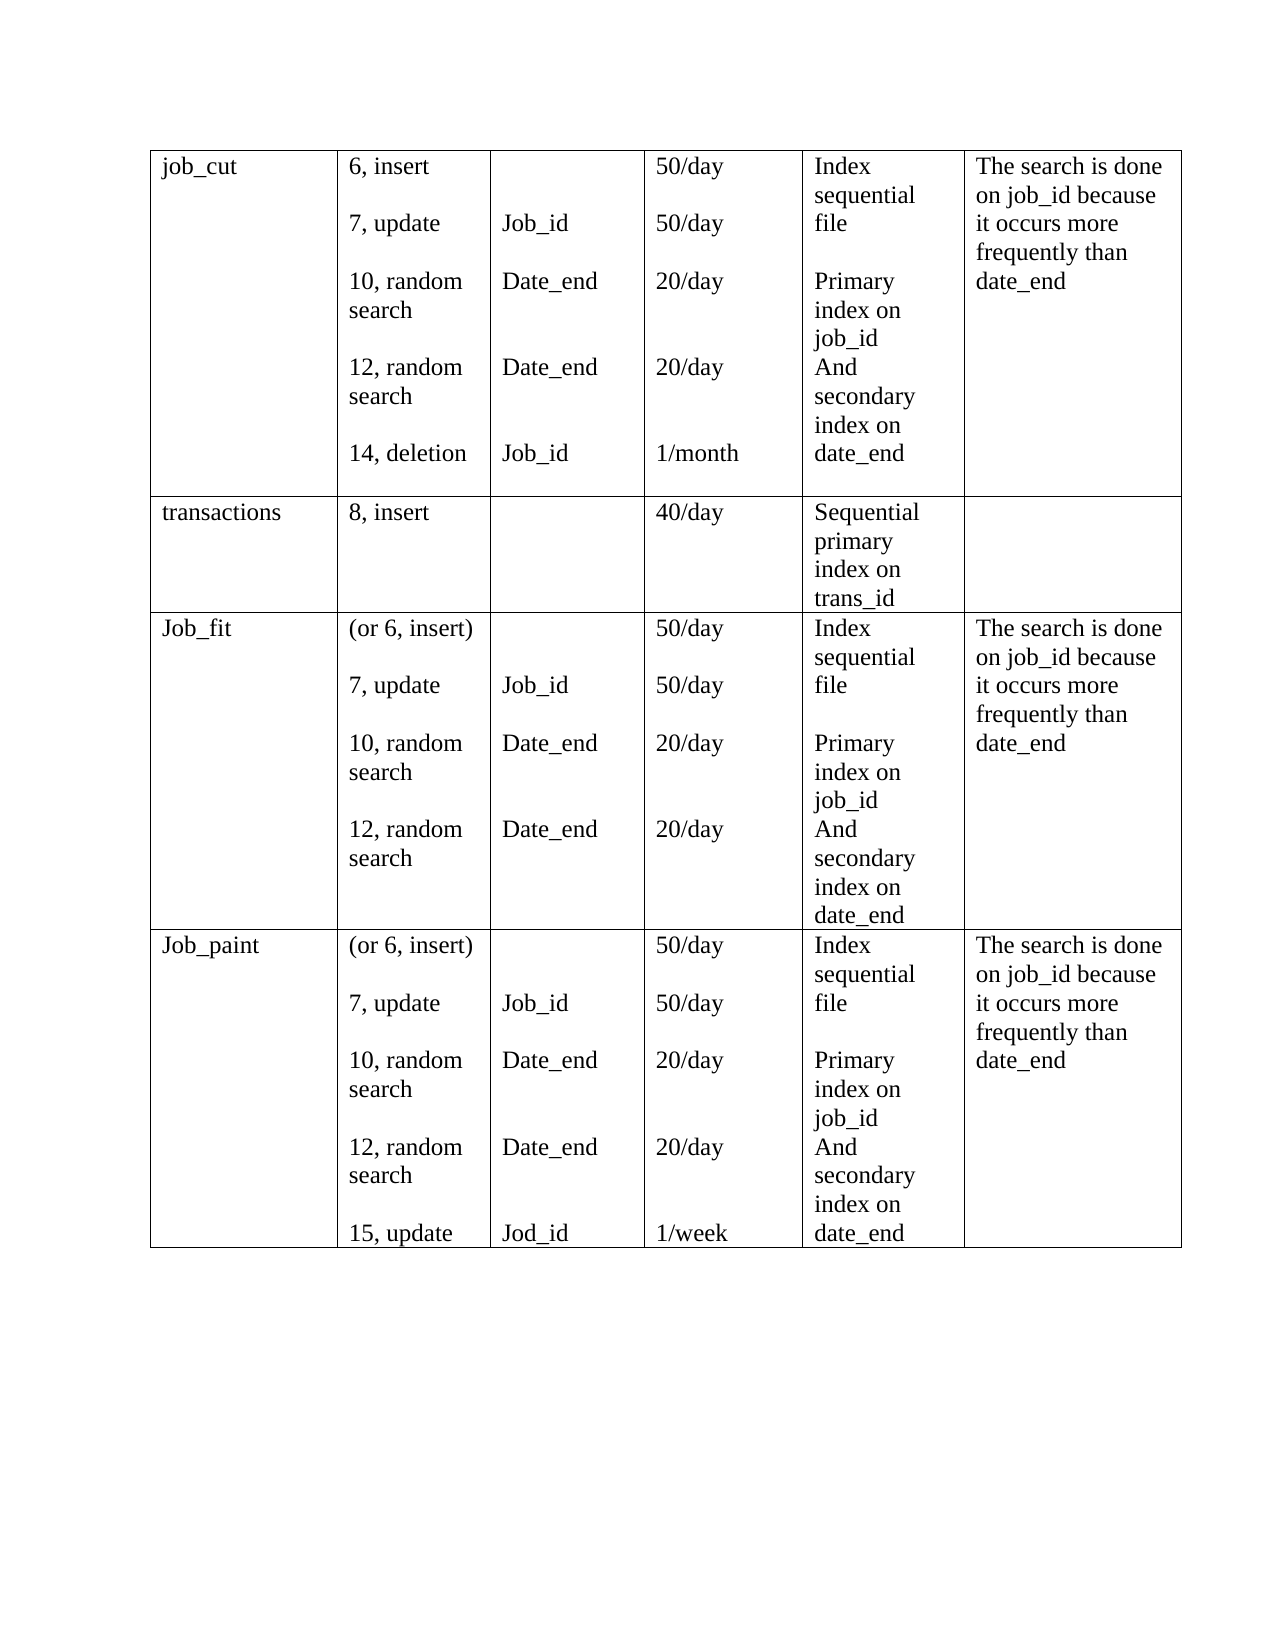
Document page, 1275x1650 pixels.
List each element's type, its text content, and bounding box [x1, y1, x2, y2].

table_cell Sequential primary index on trans_id [803, 497, 964, 612]
table_cell 40/day [645, 497, 802, 612]
table_cell [965, 497, 1181, 612]
table_cell 50/day 50/day 20/day 20/day [645, 613, 802, 929]
table_cell 50/day 50/day 20/day 20/day 1/month [645, 151, 802, 496]
table_cell Index sequential file Primary index on job_id And secondary index on date_end [803, 151, 964, 496]
table_cell The search is done on job_id because it occurs more frequently than date_end [965, 930, 1181, 1247]
table_cell Job_id Date_end Date_end Job_id [491, 151, 644, 496]
table_cell 8, insert [338, 497, 490, 612]
table_cell 6, insert 7, update 10, random search 12, random search 14, deletion [338, 151, 490, 496]
table_cell Index sequential file Primary index on job_id And secondary index on date_end [803, 930, 964, 1247]
table_cell Job_fit [151, 613, 337, 929]
table_cell (or 6, insert) 7, update 10, random search 12, random search [338, 613, 490, 929]
table_cell 50/day 50/day 20/day 20/day 1/week [645, 930, 802, 1247]
table_cell Job_paint [151, 930, 337, 1247]
table_cell The search is done on job_id because it occurs more frequently than date_end [965, 151, 1181, 496]
table_cell The search is done on job_id because it occurs more frequently than date_end [965, 613, 1181, 929]
table_cell [491, 497, 644, 612]
table_cell (or 6, insert) 7, update 10, random search 12, random search 15, update [338, 930, 490, 1247]
table_cell Index sequential file Primary index on job_id And secondary index on date_end [803, 613, 964, 929]
table_cell transactions [151, 497, 337, 612]
table_cell Job_id Date_end Date_end [491, 613, 644, 929]
table_cell job_cut [151, 151, 337, 496]
table_cell Job_id Date_end Date_end Jod_id [491, 930, 644, 1247]
